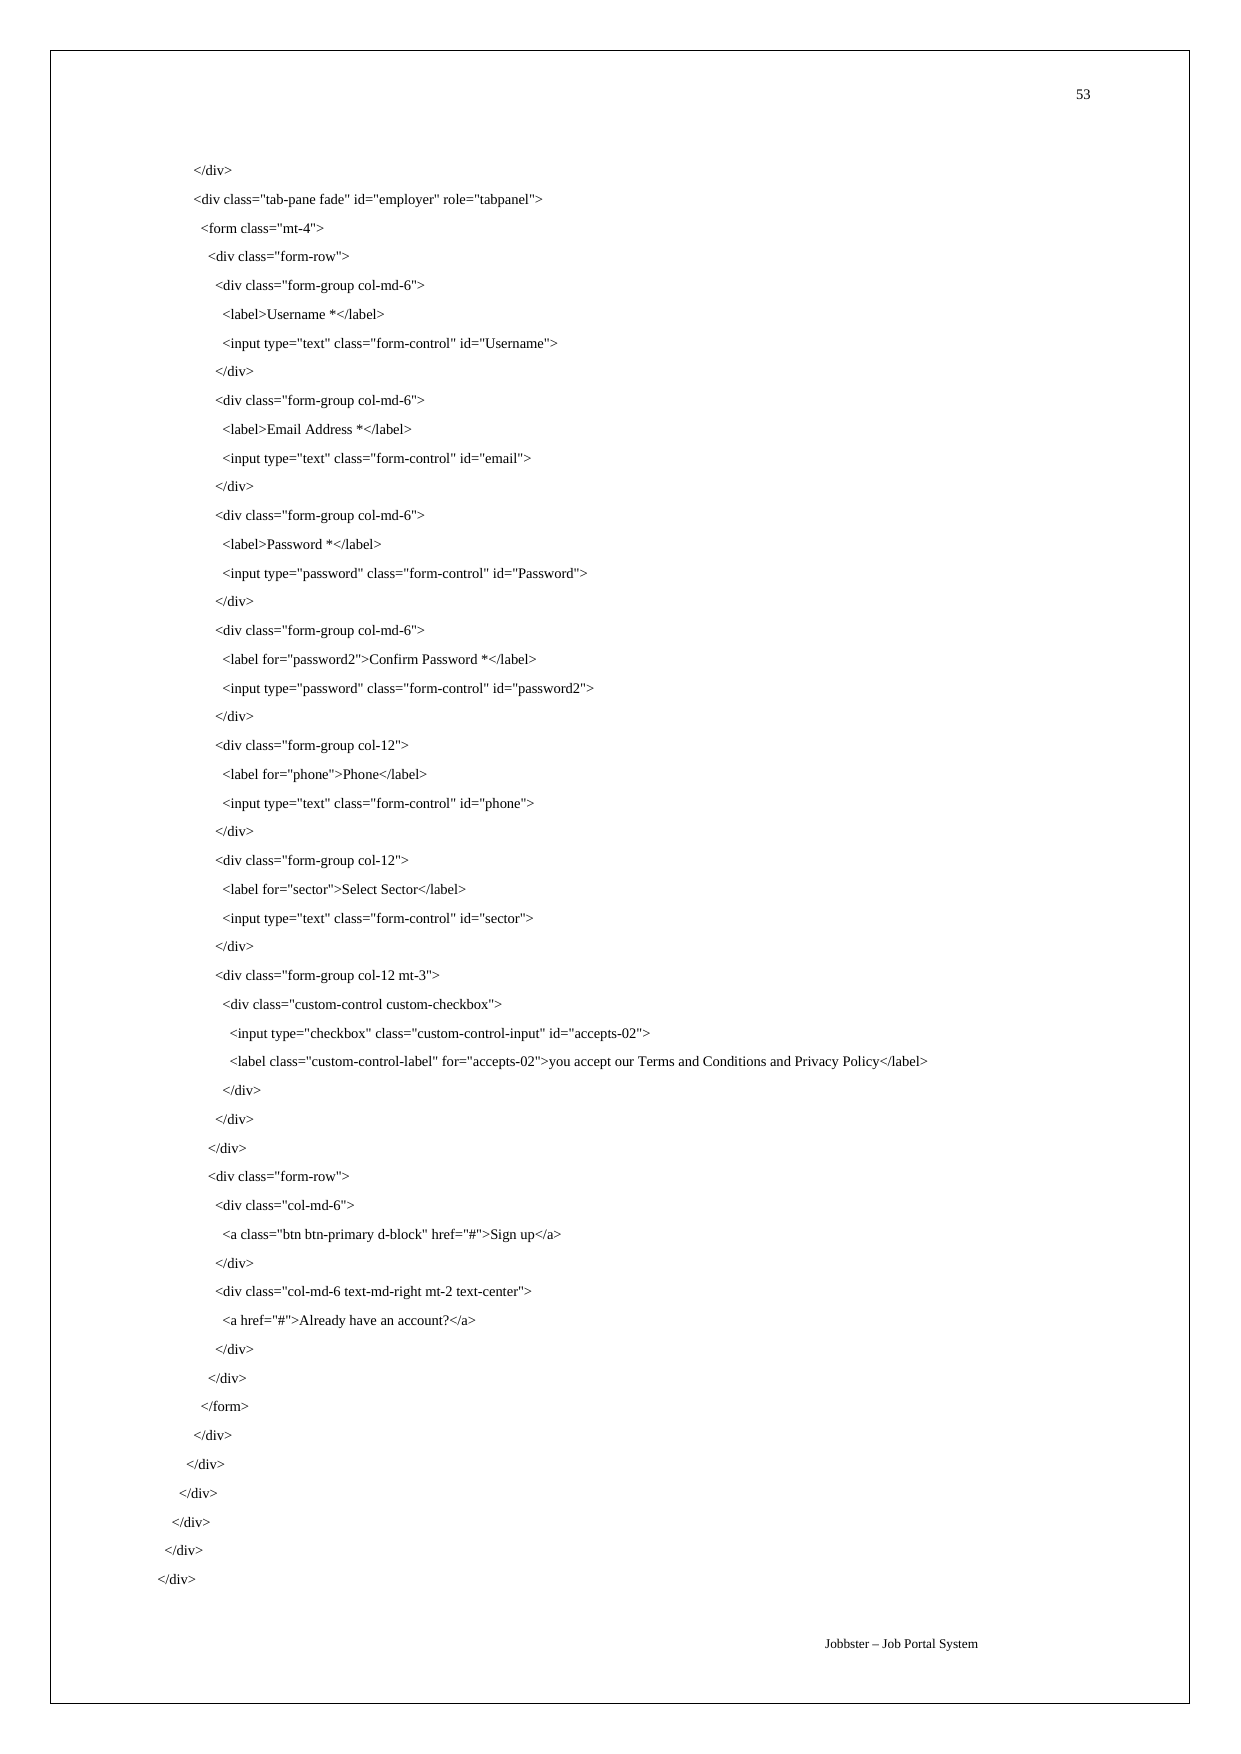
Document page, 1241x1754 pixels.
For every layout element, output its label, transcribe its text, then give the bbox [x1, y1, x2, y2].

text </div> [150, 1501, 1090, 1530]
text <div class="form-group col-md-6"> [150, 265, 1090, 294]
text </div> [150, 1444, 1090, 1472]
text <div class="col-md-6 text-md-right mt-2 text-center"> [150, 1271, 1090, 1300]
text <input type="text" class="form-control" id="Username"> [150, 322, 1090, 351]
text <div class="form-row"> [150, 1156, 1090, 1185]
text <input type="checkbox" class="custom-control-input" id="accepts-02"> [150, 1012, 1090, 1041]
text </div> [150, 1099, 1090, 1127]
text <label for="phone">Phone</label> [150, 754, 1090, 782]
text </div> [150, 696, 1090, 725]
text </div> [150, 150, 1090, 179]
text <div class="col-md-6"> [150, 1185, 1090, 1214]
text <input type="text" class="form-control" id="phone"> [150, 782, 1090, 811]
text </div> [150, 581, 1090, 610]
text </div> [150, 1559, 1090, 1588]
text <input type="password" class="form-control" id="Password"> [150, 552, 1090, 581]
text <div class="custom-control custom-checkbox"> [150, 984, 1090, 1012]
text <div class="form-row"> [150, 236, 1090, 265]
text </div> [150, 1530, 1090, 1559]
text </div> [150, 466, 1090, 495]
text <label>Email Address *</label> [150, 409, 1090, 437]
text </div> [150, 1070, 1090, 1099]
text <form class="mt-4"> [150, 207, 1090, 236]
text <label>Password *</label> [150, 524, 1090, 552]
text <div class="form-group col-md-6"> [150, 380, 1090, 409]
text </div> [150, 1415, 1090, 1444]
text </div> [150, 1242, 1090, 1271]
text <label class="custom-control-label" for="accepts-02">you accept our Terms and Conditions and Privacy Policy</label> [150, 1041, 1090, 1070]
text <div class="tab-pane fade" id="employer" role="tabpanel"> [150, 179, 1090, 207]
text </div> [150, 811, 1090, 840]
text <label for="sector">Select Sector</label> [150, 869, 1090, 897]
text <label for="password2">Confirm Password *</label> [150, 639, 1090, 667]
text <div class="form-group col-md-6"> [150, 495, 1090, 524]
text <input type="text" class="form-control" id="email"> [150, 437, 1090, 466]
text <input type="password" class="form-control" id="password2"> [150, 667, 1090, 696]
text <a class="btn btn-primary d-block" href="#">Sign up</a> [150, 1214, 1090, 1242]
text </div> [150, 1127, 1090, 1156]
text </form> [150, 1386, 1090, 1415]
text <input type="text" class="form-control" id="sector"> [150, 897, 1090, 926]
text <div class="form-group col-12"> [150, 725, 1090, 754]
text </div> [150, 351, 1090, 380]
text <div class="form-group col-md-6"> [150, 610, 1090, 639]
text <a href="#">Already have an account?</a> [150, 1300, 1090, 1329]
text <div class="form-group col-12 mt-3"> [150, 955, 1090, 984]
text </div> [150, 1329, 1090, 1357]
text <div class="form-group col-12"> [150, 840, 1090, 869]
text </div> [150, 926, 1090, 955]
text <label>Username *</label> [150, 294, 1090, 322]
text </div> [150, 1473, 1090, 1501]
text </div> [150, 1357, 1090, 1386]
